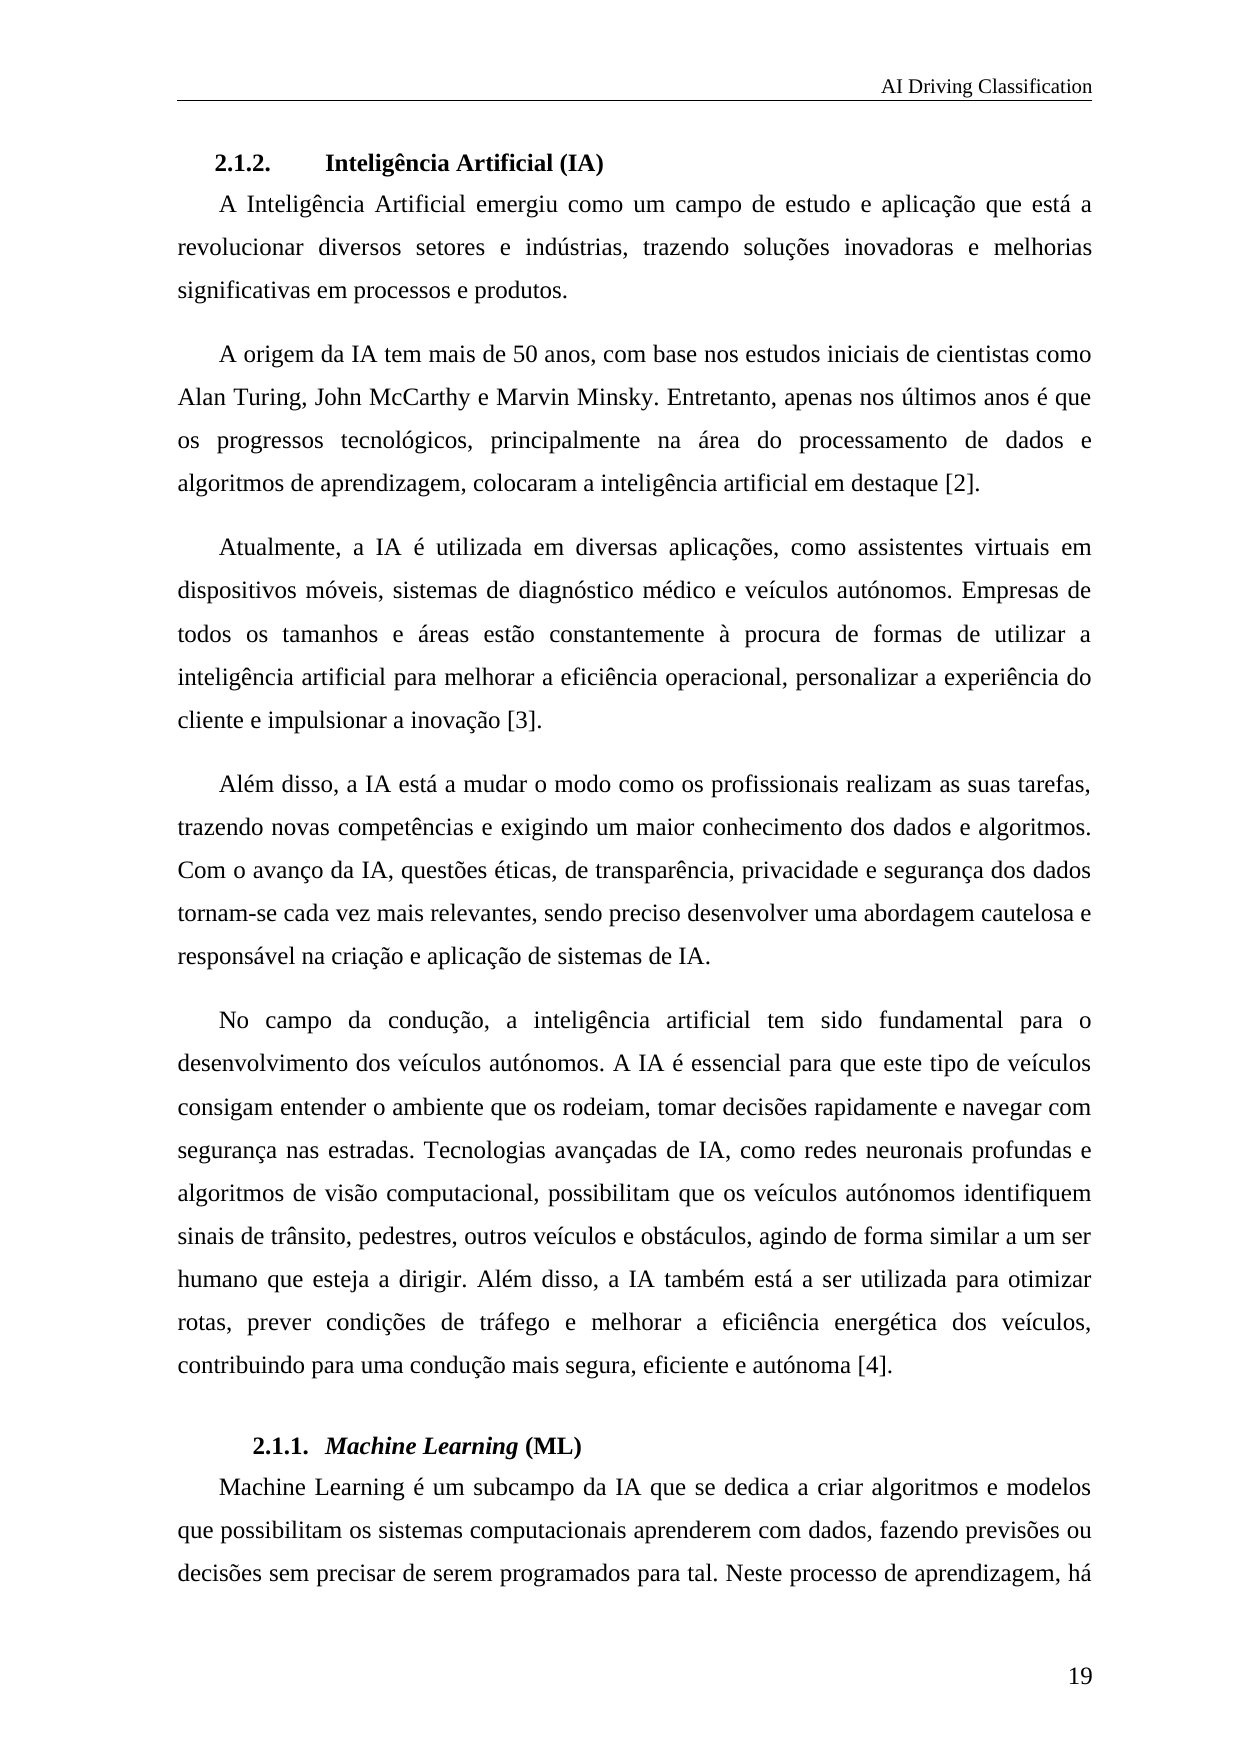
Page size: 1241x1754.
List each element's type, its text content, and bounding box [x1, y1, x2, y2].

subtitle Inteligência Artificial (IA) [214, 148, 1092, 176]
subtitle Machine Learning (ML) [252, 1431, 1092, 1460]
text A Inteligência Artificial emergiu como um campo de estudo e aplicação que está a revolucionar diversos setores e indústrias, trazendo soluções inovadoras e melhorias significativas em processos e produtos. [177, 189, 1092, 304]
text A origem da IA tem mais de 50 anos, com base nos estudos iniciais de cientistas como Alan Turing, John McCarthy e Marvin Minsky. Entretanto, apenas nos últimos anos é que os progressos tecnológicos, principalmente na área do processamento de dados e algoritmos de aprendizagem, colocaram a inteligência artificial em destaque . [177, 339, 1092, 497]
text Além disso, a IA está a mudar o modo como os profissionais realizam as suas tarefas, trazendo novas competências e exigindo um maior conhecimento dos dados e algoritmos. Com o avanço da IA, questões éticas, de transparência, privacidade e segurança dos dados tornam-se cada vez mais relevantes, sendo preciso desenvolver uma abordagem cautelosa e responsável na criação e aplicação de sistemas de IA. [177, 769, 1092, 970]
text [177, 1472, 1092, 1587]
text No campo da condução, a inteligência artificial tem sido fundamental para o desenvolvimento dos veículos autónomos. A IA é essencial para que este tipo de veículos consigam entender o ambiente que os rodeiam, tomar decisões rapidamente e navegar com segurança nas estradas. Tecnologias avançadas de IA, como redes neuronais profundas e algoritmos de visão computacional, possibilitam que os veículos autónomos identifiquem sinais de trânsito, pedestres, outros veículos e obstáculos, agindo de forma similar a um ser humano que esteja a dirigir. Além disso, a IA também está a ser utilizada para otimizar rotas, prever condições de tráfego e melhorar a eficiência energética dos veículos, contribuindo para uma condução mais segura, eficiente e autónoma . [177, 1005, 1092, 1379]
text Atualmente, a IA é utilizada em diversas aplicações, como assistentes virtuais em dispositivos móveis, sistemas de diagnóstico médico e veículos autónomos. Empresas de todos os tamanhos e áreas estão constantemente à procura de formas de utilizar a inteligência artificial para melhorar a eficiência operacional, personalizar a experiência do cliente e impulsionar a inovação . [177, 532, 1092, 734]
